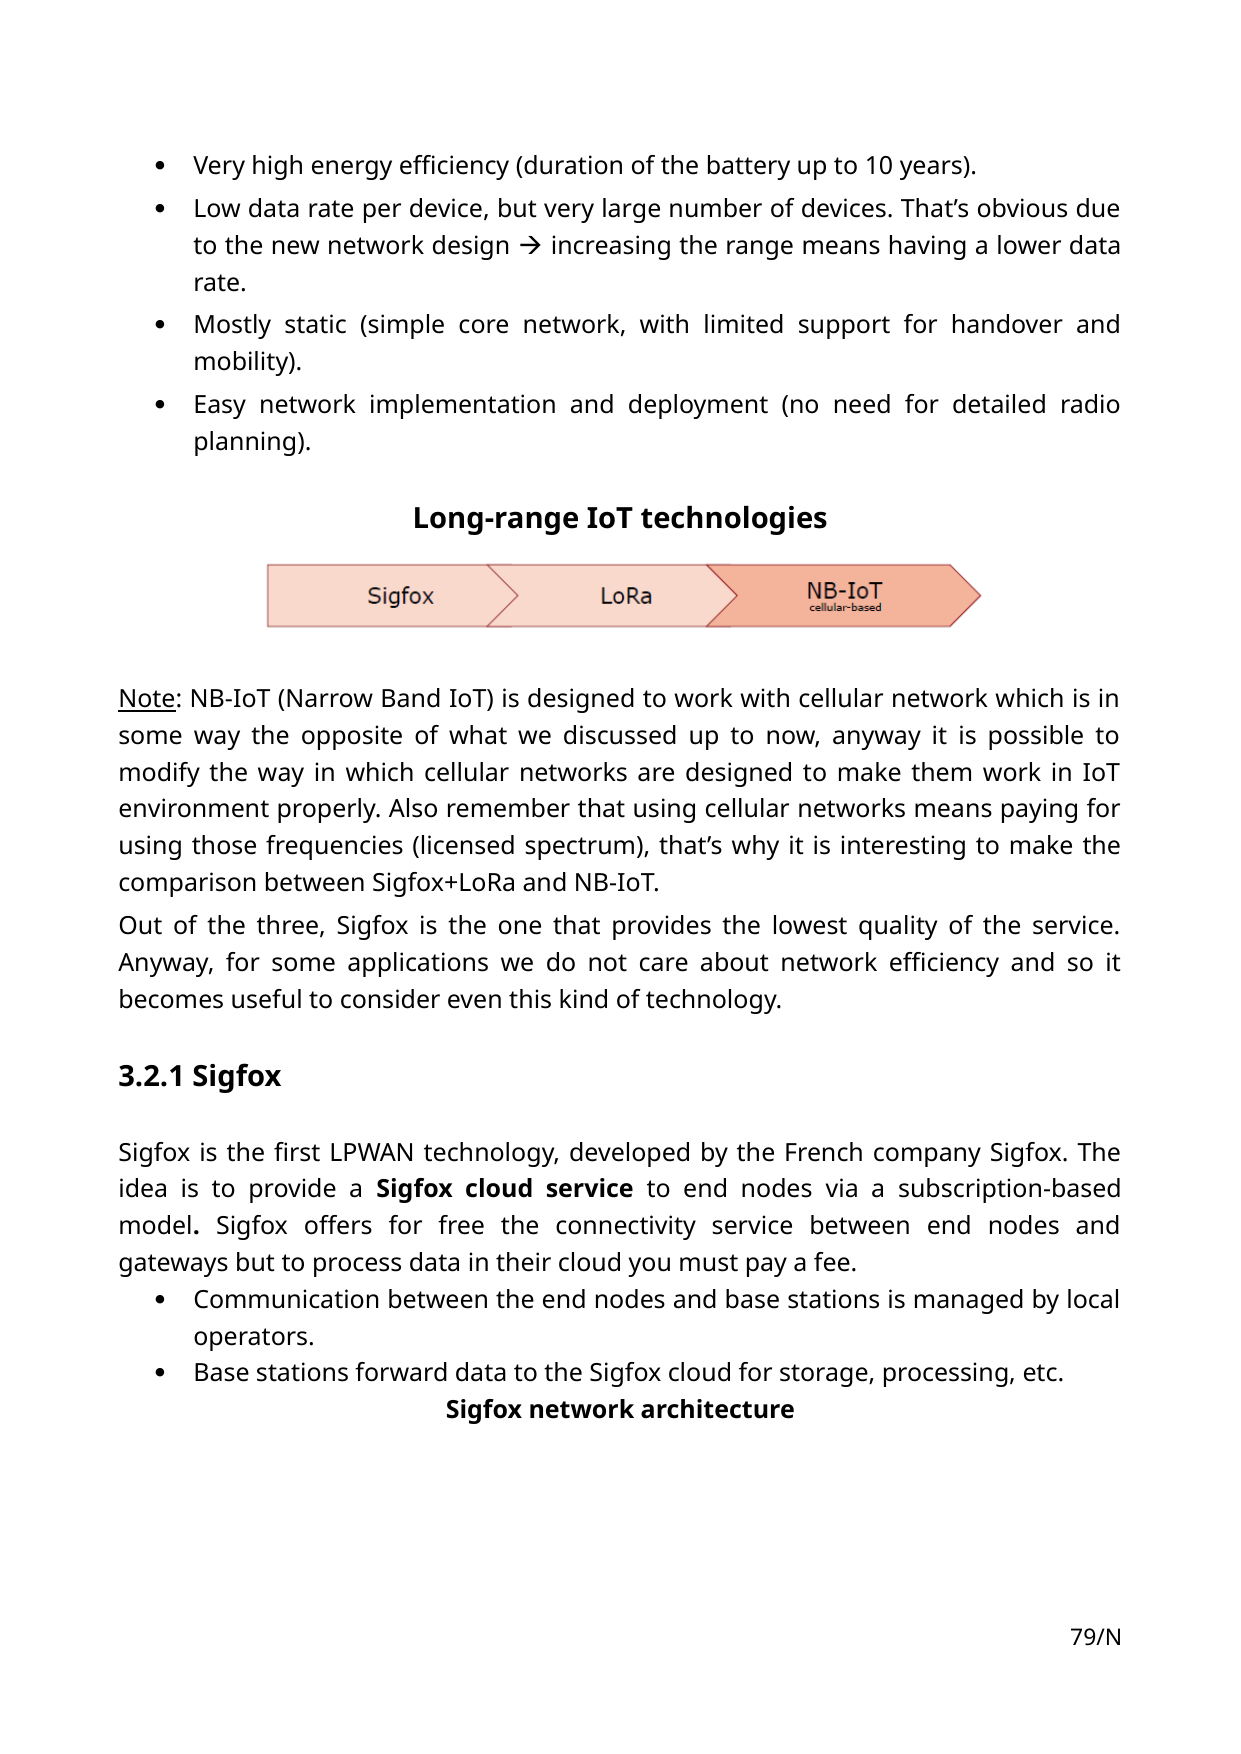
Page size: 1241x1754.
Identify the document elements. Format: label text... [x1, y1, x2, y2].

list Very high energy efficiency (duration of the battery up to 10 years). [156, 148, 1122, 182]
list Communication between the end nodes and base stations is managed by local operators. [156, 1281, 1122, 1352]
text Out of the three, Sigfox is the one that provides the lowest quality of the service. Anyway, for some applications we do not care about network efficiency and so it becomes useful to consider even this kind of technology. [118, 908, 1122, 1015]
text Sigfox is the first LPWAN technology, developed by the French company Sigfox. The idea is to provide a Sigfox cloud service to end nodes via a subscription-based model. Sigfox offers for free the connectivity service between end nodes and gateways but to process data in their cloud you must pay a fee. [118, 1134, 1122, 1279]
list Mostly static (simple core network, with limited support for handover and mobility). [156, 307, 1122, 378]
subtitle 3.2.1 Sigfox [118, 1055, 1122, 1094]
list Easy network implementation and deployment (no need for detailed radio planning). [156, 387, 1122, 458]
text Note: NB-IoT (Narrow Band IoT) is designed to work with cellular network which is in some way the opposite of what we discussed up to now, anyway it is possible to modify the way in which cellular networks are designed to make them work in IoT environment properly. Also remember that using cellular networks means paying for using those frequencies (licensed spectrum), that’s why it is interesting to make the comparison between Sigfox+LoRa and NB-IoT. [118, 681, 1122, 899]
picture [249, 546, 992, 642]
text Long-range IoT technologies [118, 497, 1122, 537]
text Sigfox network architecture [118, 1392, 1122, 1426]
list Base stations forward data to the Sigfox cloud for storage, processing, etc. [156, 1355, 1122, 1389]
list Low data rate per device, but very large number of devices. That’s obvious due to the new network design increasing the range means having a lower data rate. [156, 191, 1122, 298]
